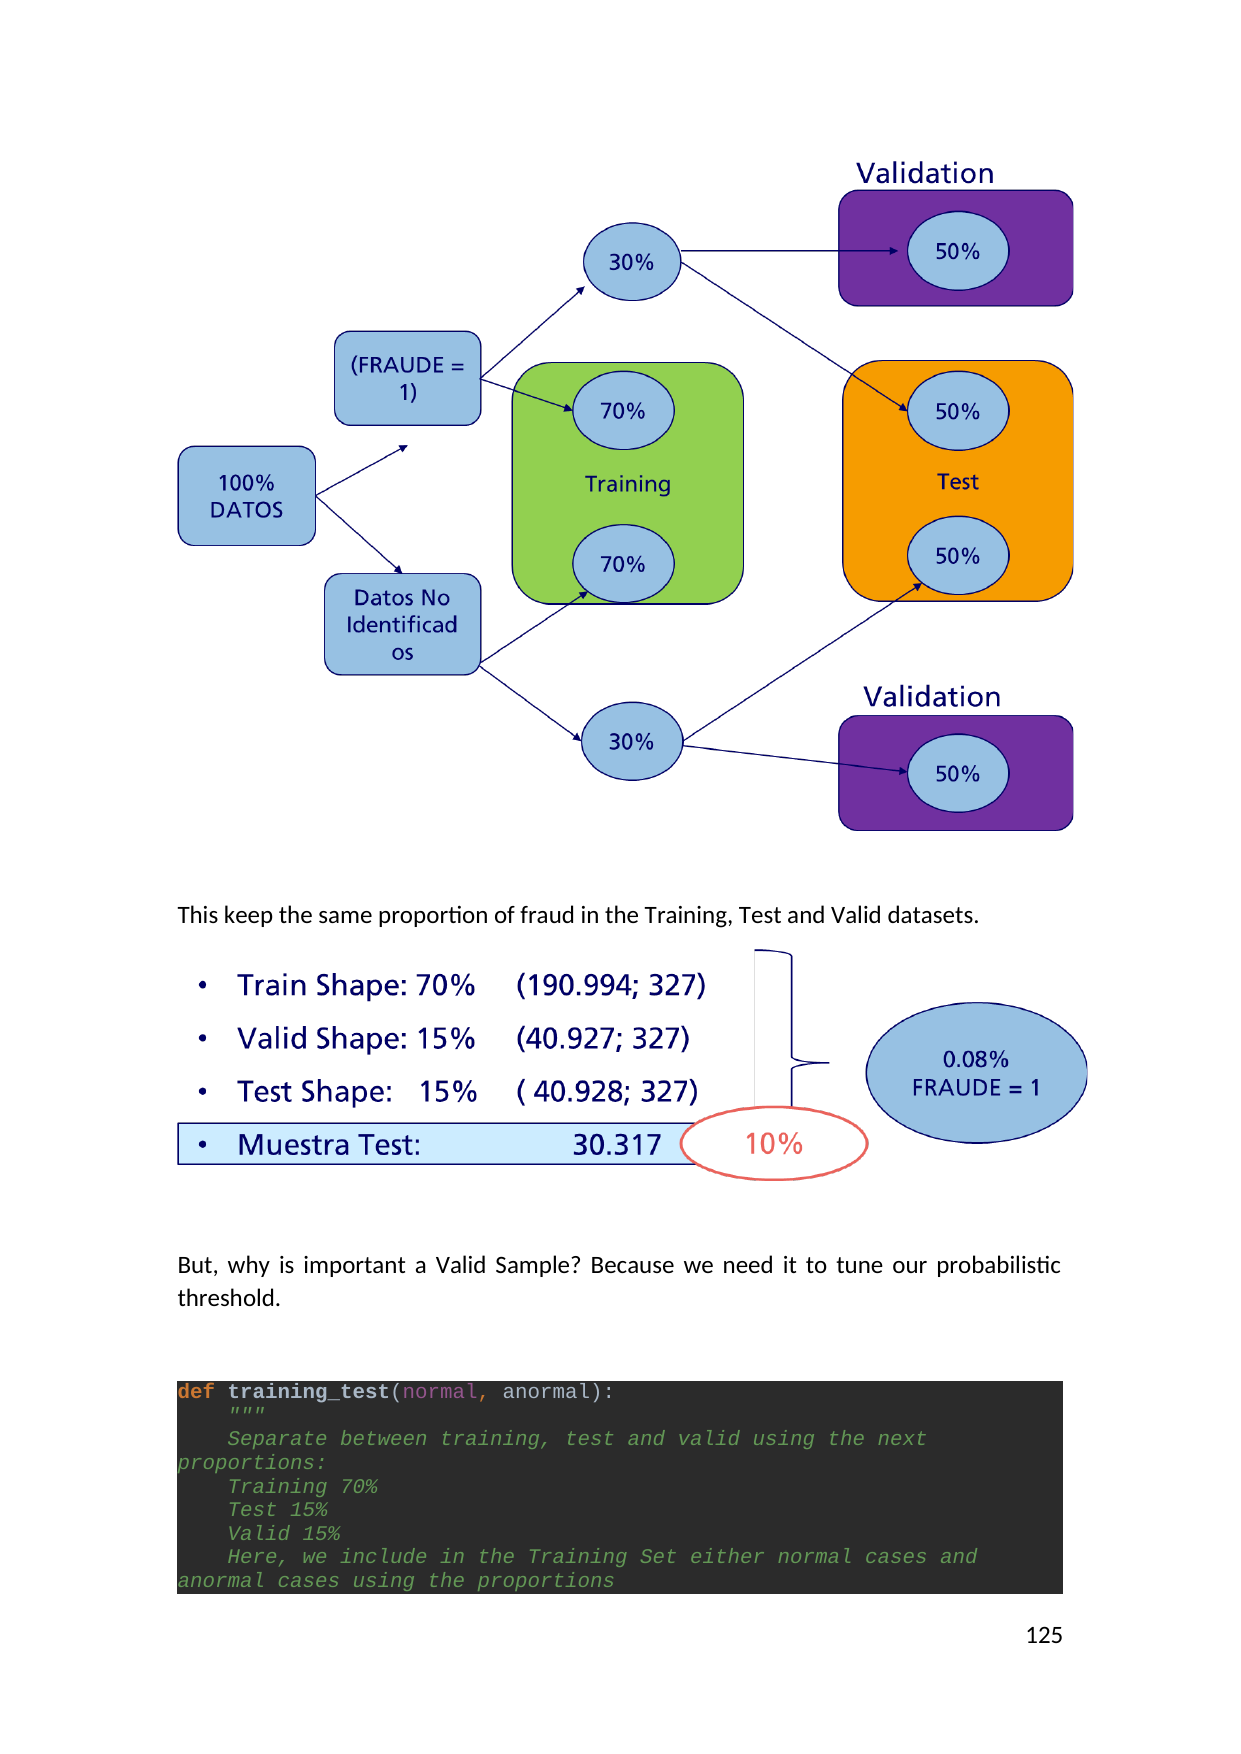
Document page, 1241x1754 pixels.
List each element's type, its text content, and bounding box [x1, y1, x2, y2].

text But, why is important a Valid Sample? Because we need it to tune our probabilistic threshold. [177, 1249, 1063, 1312]
picture [177, 949, 1088, 1181]
picture [177, 147, 1074, 831]
text This keep the same proportion of fraud in the Training, Test and Valid datasets. [177, 900, 1063, 930]
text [177, 1381, 1063, 1594]
